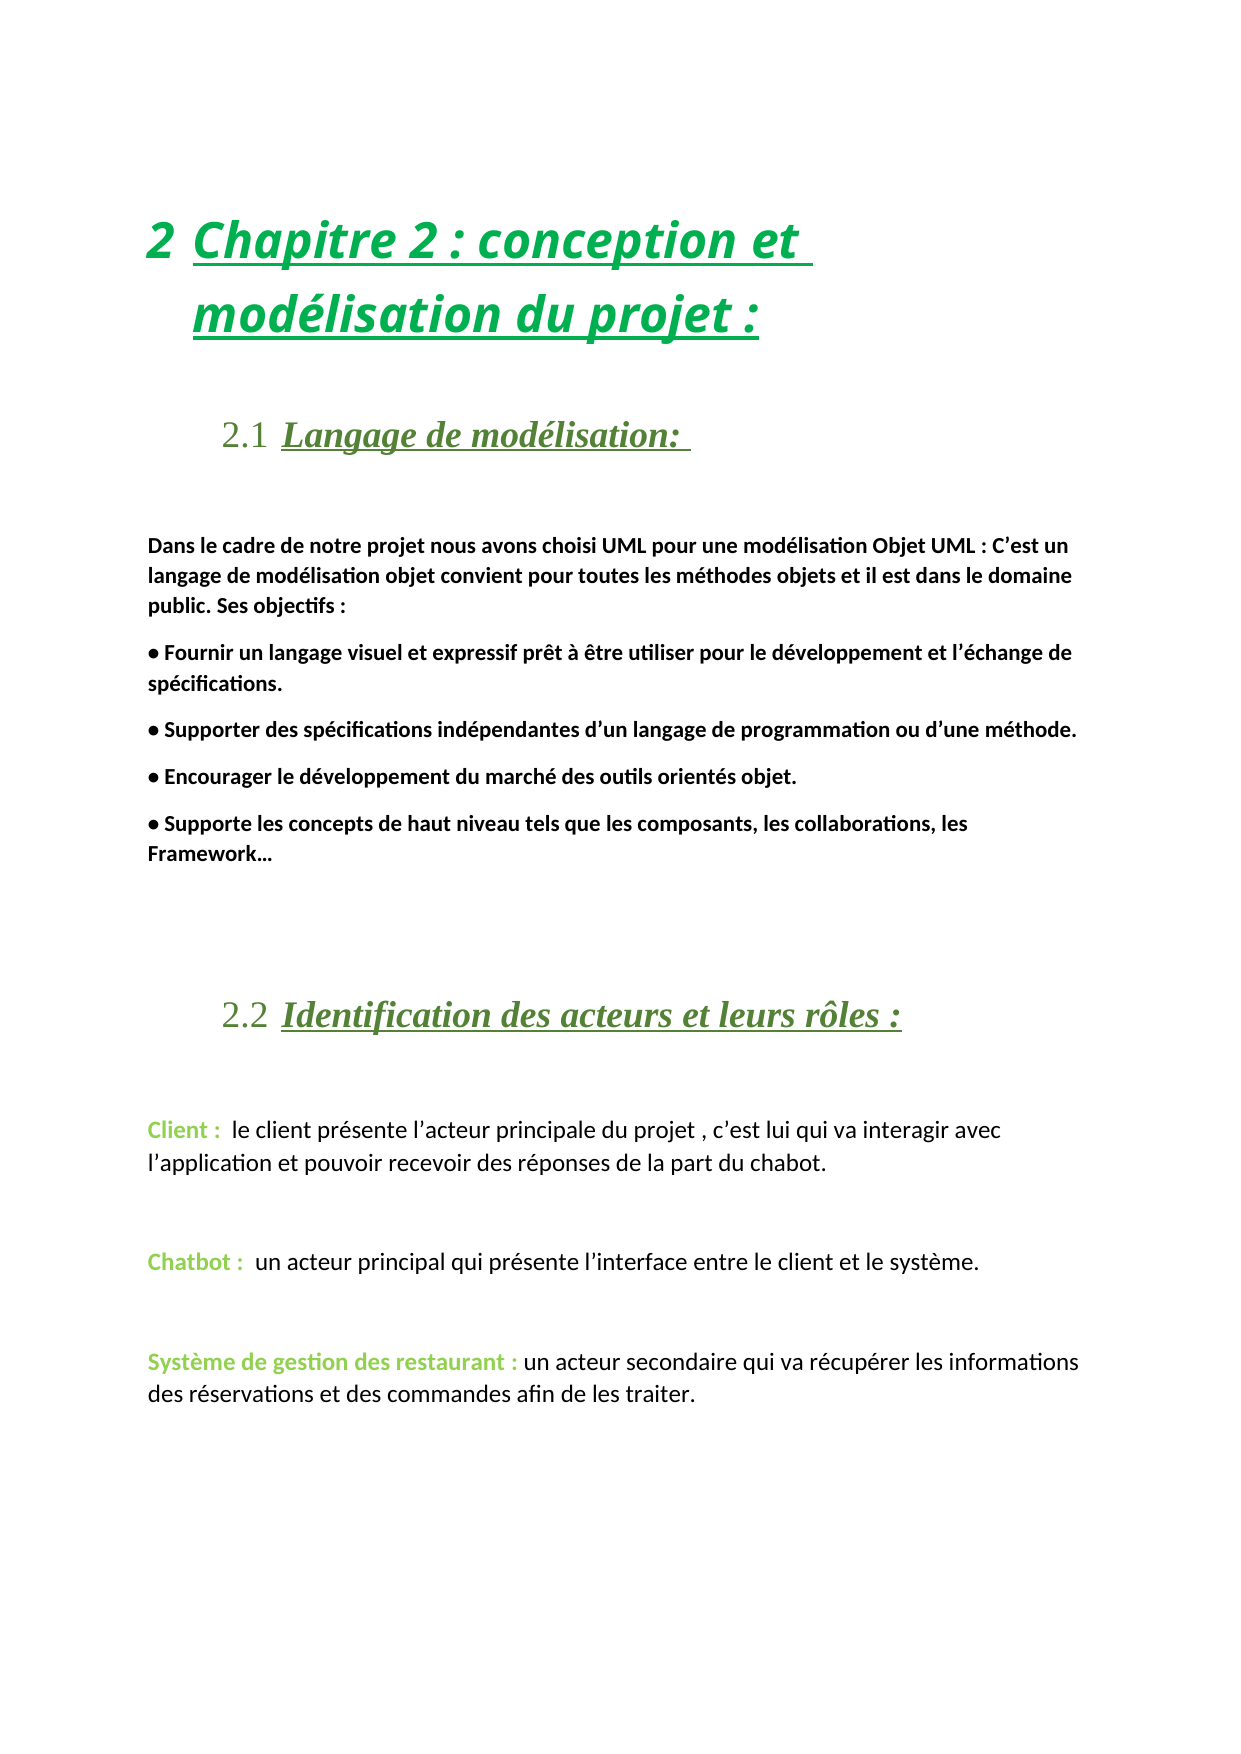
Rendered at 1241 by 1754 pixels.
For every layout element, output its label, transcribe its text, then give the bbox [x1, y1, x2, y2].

text • Fournir un langage visuel et expressif prêt à être utiliser pour le développement et l’échange de spécifications. [148, 638, 1093, 697]
text • Supporter des spécifications indépendantes d’un langage de programmation ou d’une méthode. [148, 716, 1093, 743]
subtitle Chapitre 2 : conception et modélisation du projet : [148, 206, 1093, 347]
text Chatbot : un acteur principal qui présente l’interface entre le client et le système. [148, 1247, 1093, 1277]
text • Encourager le développement du marché des outils orientés objet. [148, 762, 1093, 790]
text • Supporte les concepts de haut niveau tels que les composants, les collaborations, les Framework… [148, 809, 1093, 867]
text Client : le client présente l’acteur principale du projet , c’est lui qui va interagir avec l’application et pouvoir recevoir des réponses de la part du chabot. [148, 1114, 1093, 1178]
subtitle Langage de modélisation: [221, 412, 1093, 455]
subtitle Identification des acteurs et leurs rôles : [221, 993, 1093, 1036]
text Système de gestion des restaurant : un acteur secondaire qui va récupérer les informations des réservations et des commandes afin de les traiter. [148, 1346, 1093, 1409]
text Dans le cadre de notre projet nous avons choisi UML pour une modélisation Objet UML : C’est un langage de modélisation objet convient pour toutes les méthodes objets et il est dans le domaine public. Ses objectifs : [148, 531, 1093, 619]
